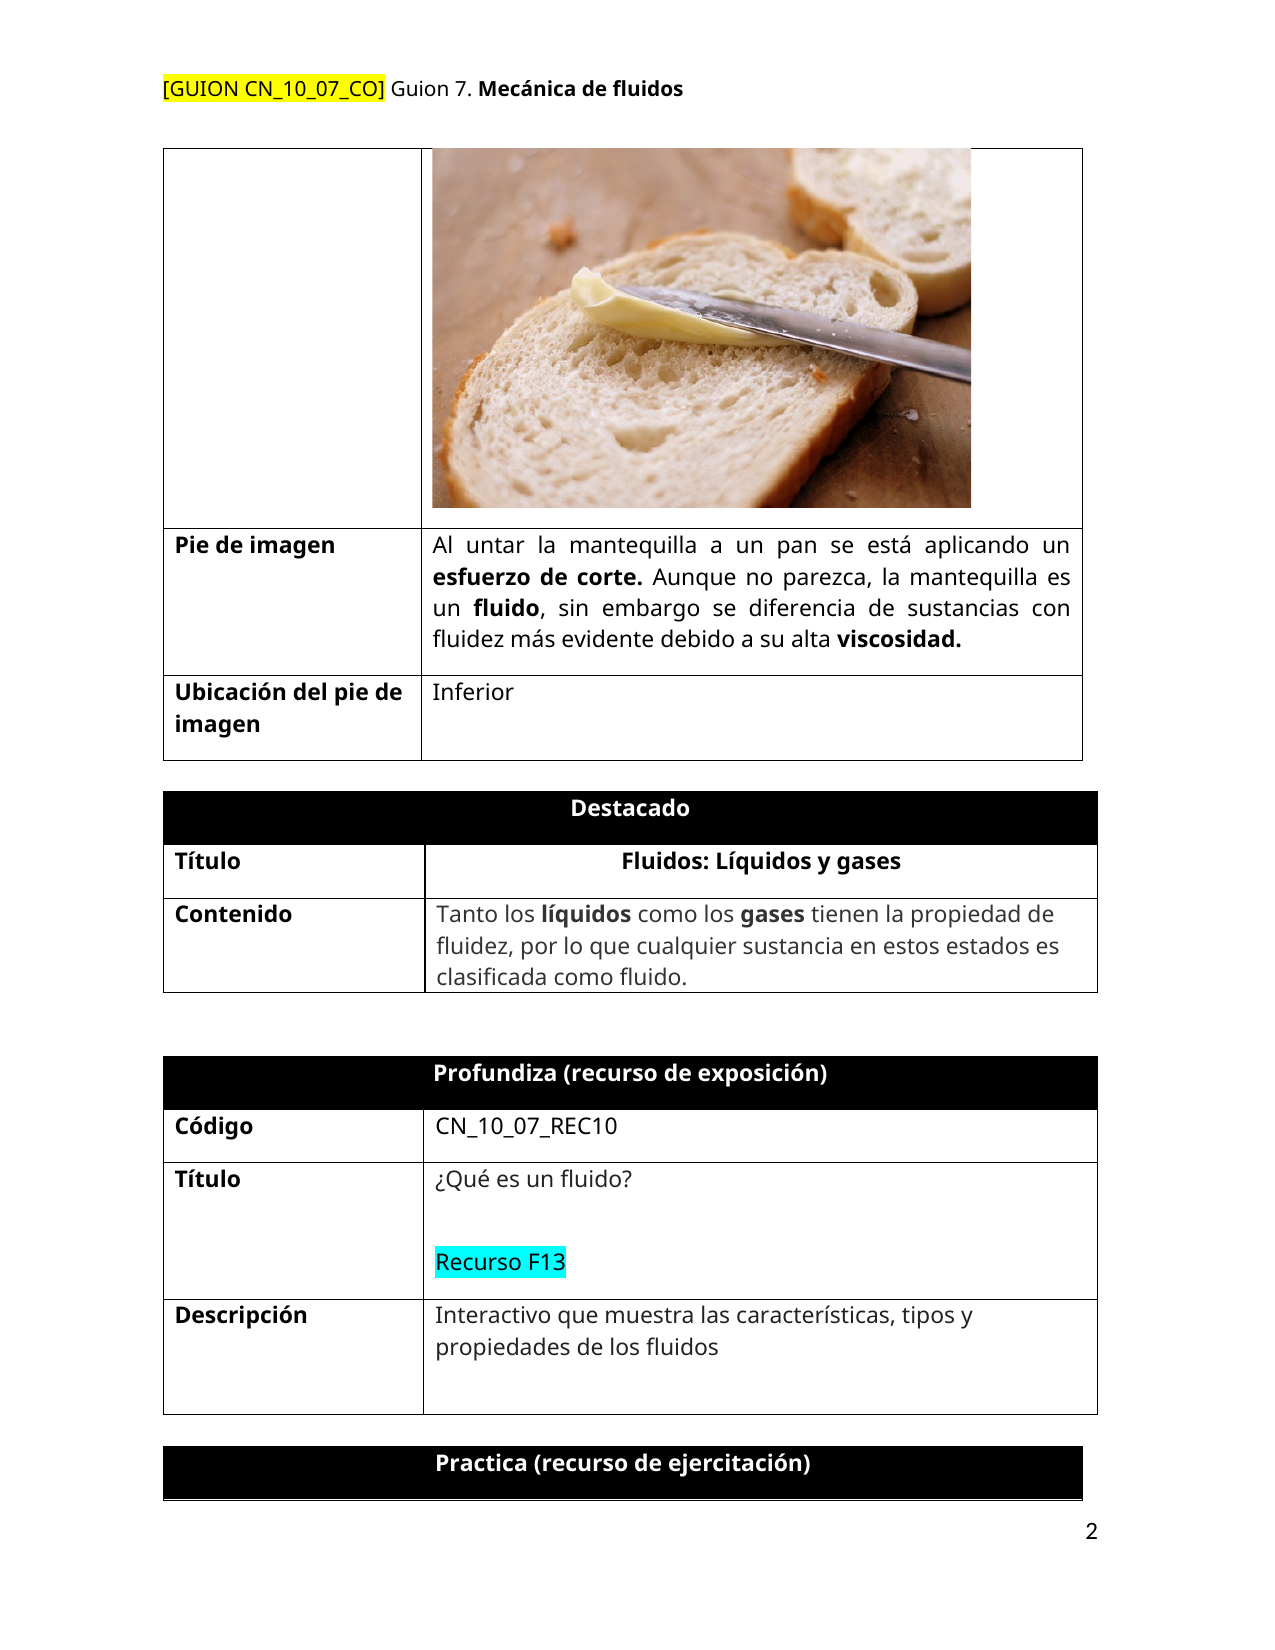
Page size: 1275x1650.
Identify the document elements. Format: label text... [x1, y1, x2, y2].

table_cell Interactivo que muestra las características, tipos y propiedades de los fluidos [424, 1300, 1097, 1414]
picture [432, 148, 972, 508]
table_cell CN_10_07_REC10 [424, 1110, 1097, 1162]
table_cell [164, 149, 421, 528]
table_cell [422, 149, 1082, 528]
table_cell Descripción [164, 1300, 423, 1414]
table_cell Ubicación del pie de imagen [164, 676, 421, 759]
table_cell Contenido [164, 899, 424, 992]
table_cell Título [164, 1163, 423, 1298]
table_cell Tanto los líquidos como los gases tienen la propiedad de fluidez, por lo que cualquier sustancia en estos estados es clasificada como fluido. [426, 899, 1097, 992]
table_header Destacado [164, 792, 1097, 844]
table_cell Al untar la mantequilla a un pan se está aplicando un esfuerzo de corte. Aunque no parezca, la mantequilla es un fluido, sin embargo se diferencia de sustancias con fluidez más evidente debido a su alta viscosidad. [422, 529, 1082, 675]
table_cell Título [164, 845, 424, 897]
table_cell ¿Qué es un fluido? Recurso F13 [424, 1163, 1097, 1298]
table_cell Fluidos: Líquidos y gases [426, 845, 1097, 897]
table_cell Código [164, 1110, 423, 1162]
table_cell Pie de imagen [164, 529, 421, 675]
table_header Profundiza (recurso de exposición) [164, 1057, 1097, 1109]
table_header Practica (recurso de ejercitación) [164, 1448, 1082, 1499]
table_cell Inferior [422, 676, 1082, 759]
